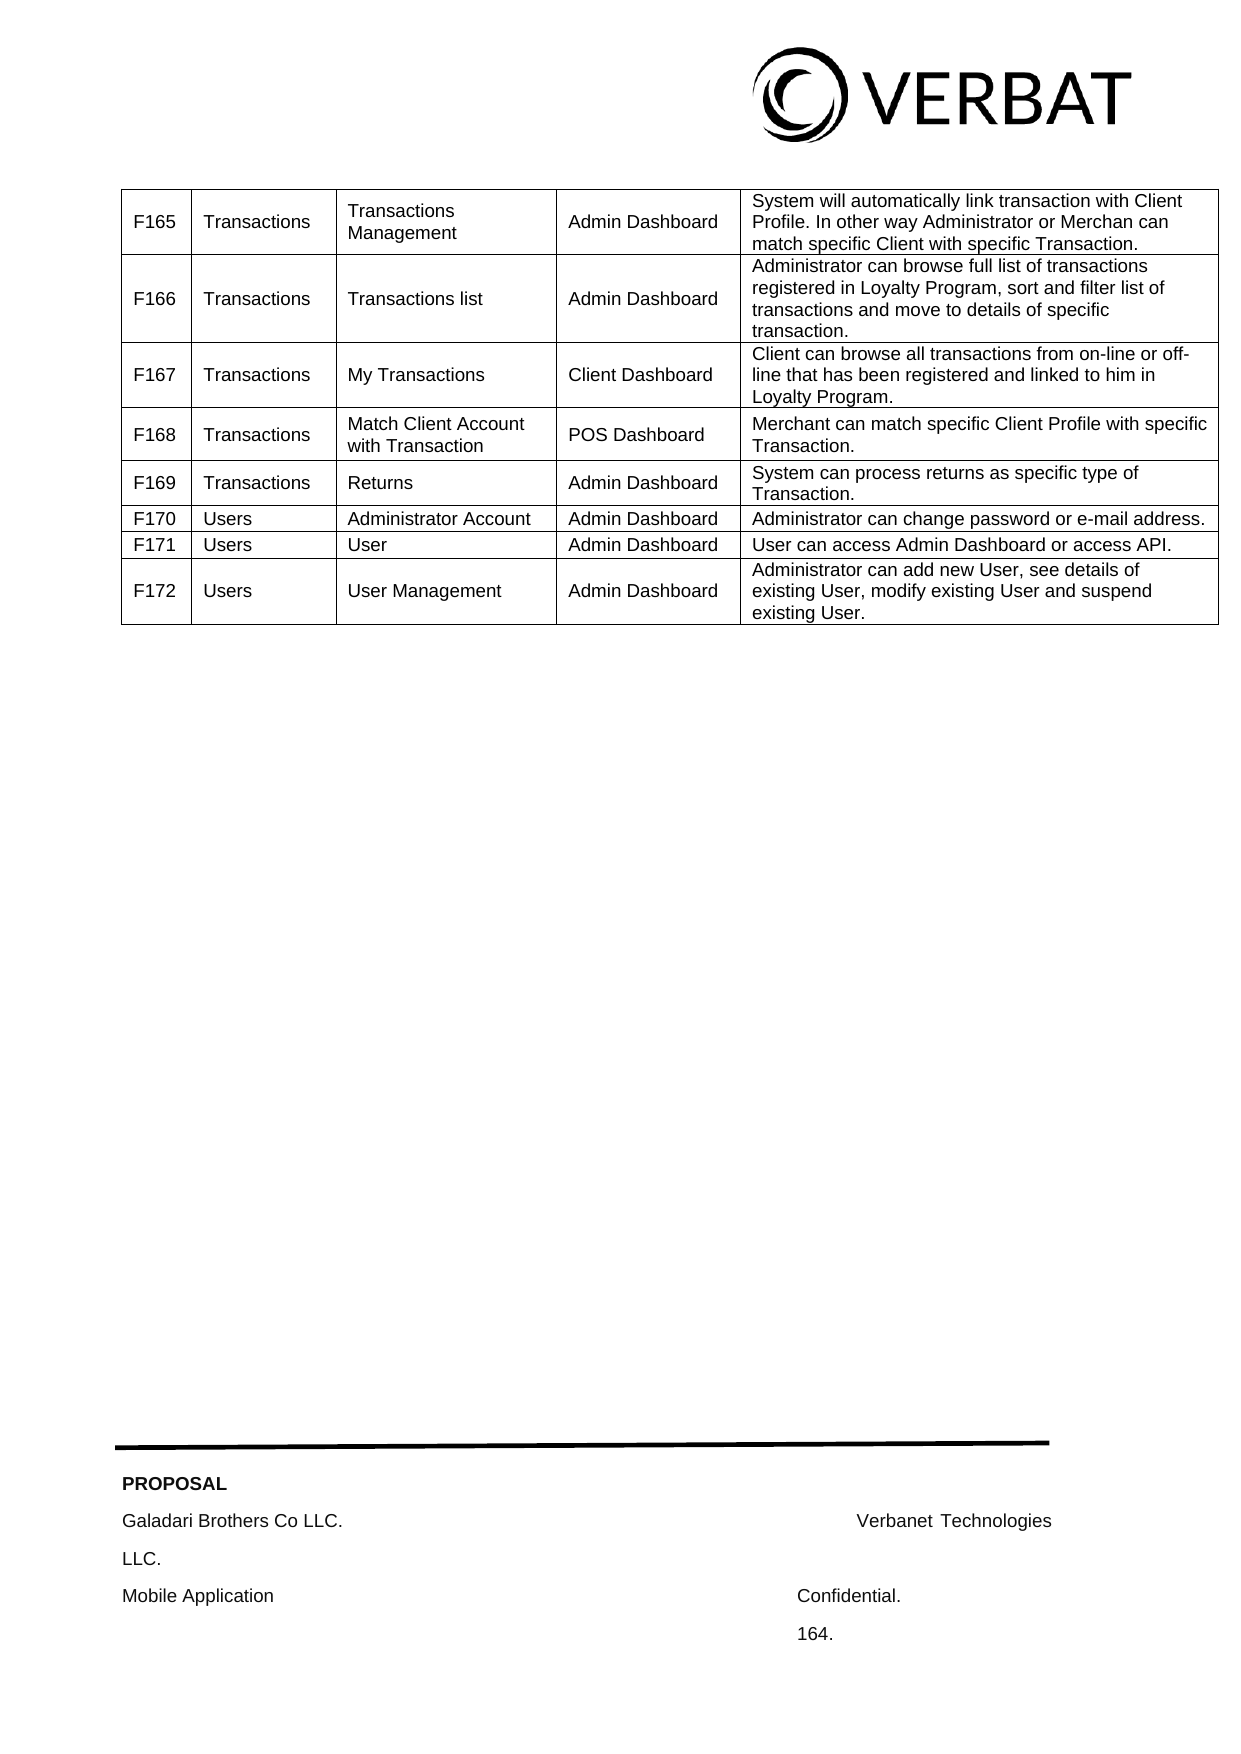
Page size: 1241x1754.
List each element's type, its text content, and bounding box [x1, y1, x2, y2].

table_cell Administrator Account [337, 506, 556, 531]
table_cell F170 [122, 506, 191, 531]
table_cell Merchant can match specific Client Profile with specific Transaction. [741, 408, 1218, 460]
table_cell Administrator can browse full list of transactions registered in Loyalty Program, sort and filter list of transactions and move to details of specific transaction. [741, 255, 1218, 342]
table_cell Administrator can add new User, see details of existing User, modify existing User and suspend existing User. [741, 559, 1218, 623]
table_cell Admin Dashboard [557, 190, 740, 254]
table_cell POS Dashboard [557, 408, 740, 460]
table_cell Users [192, 532, 336, 558]
table_cell My Transactions [337, 343, 556, 407]
table_cell User can access Admin Dashboard or access API. [741, 532, 1218, 558]
table_cell Transactions [192, 408, 336, 460]
table_cell Admin Dashboard [557, 559, 740, 623]
table_cell Match Client Account with Transaction [337, 408, 556, 460]
table_cell Admin Dashboard [557, 255, 740, 342]
table_cell Transactions list [337, 255, 556, 342]
table_cell Transactions [192, 190, 336, 254]
picture [748, 42, 1136, 142]
table_cell Admin Dashboard [557, 461, 740, 504]
table_cell F171 [122, 532, 191, 558]
table_cell F172 [122, 559, 191, 623]
table_cell Transactions [192, 461, 336, 504]
table_cell System will automatically link transaction with Client Profile. In other way Administrator or Merchan can match specific Client with specific Transaction. [741, 190, 1218, 254]
table_cell Users [192, 506, 336, 531]
table_cell System can process returns as specific type of Transaction. [741, 461, 1218, 504]
table_cell Transactions [192, 255, 336, 342]
table_cell F166 [122, 255, 191, 342]
table_cell Returns [337, 461, 556, 504]
table_cell Transactions [192, 343, 336, 407]
table_cell Transactions Management [337, 190, 556, 254]
table_cell F168 [122, 408, 191, 460]
table_cell User [337, 532, 556, 558]
table_cell F167 [122, 343, 191, 407]
table_cell F169 [122, 461, 191, 504]
table_cell Client can browse all transactions from on-line or off-line that has been registered and linked to him in Loyalty Program. [741, 343, 1218, 407]
table_cell Admin Dashboard [557, 506, 740, 531]
table_cell Administrator can change password or e-mail address. [741, 506, 1218, 531]
table_cell Users [192, 559, 336, 623]
table_cell User Management [337, 559, 556, 623]
table_cell Client Dashboard [557, 343, 740, 407]
table_cell Admin Dashboard [557, 532, 740, 558]
table_cell F165 [122, 190, 191, 254]
